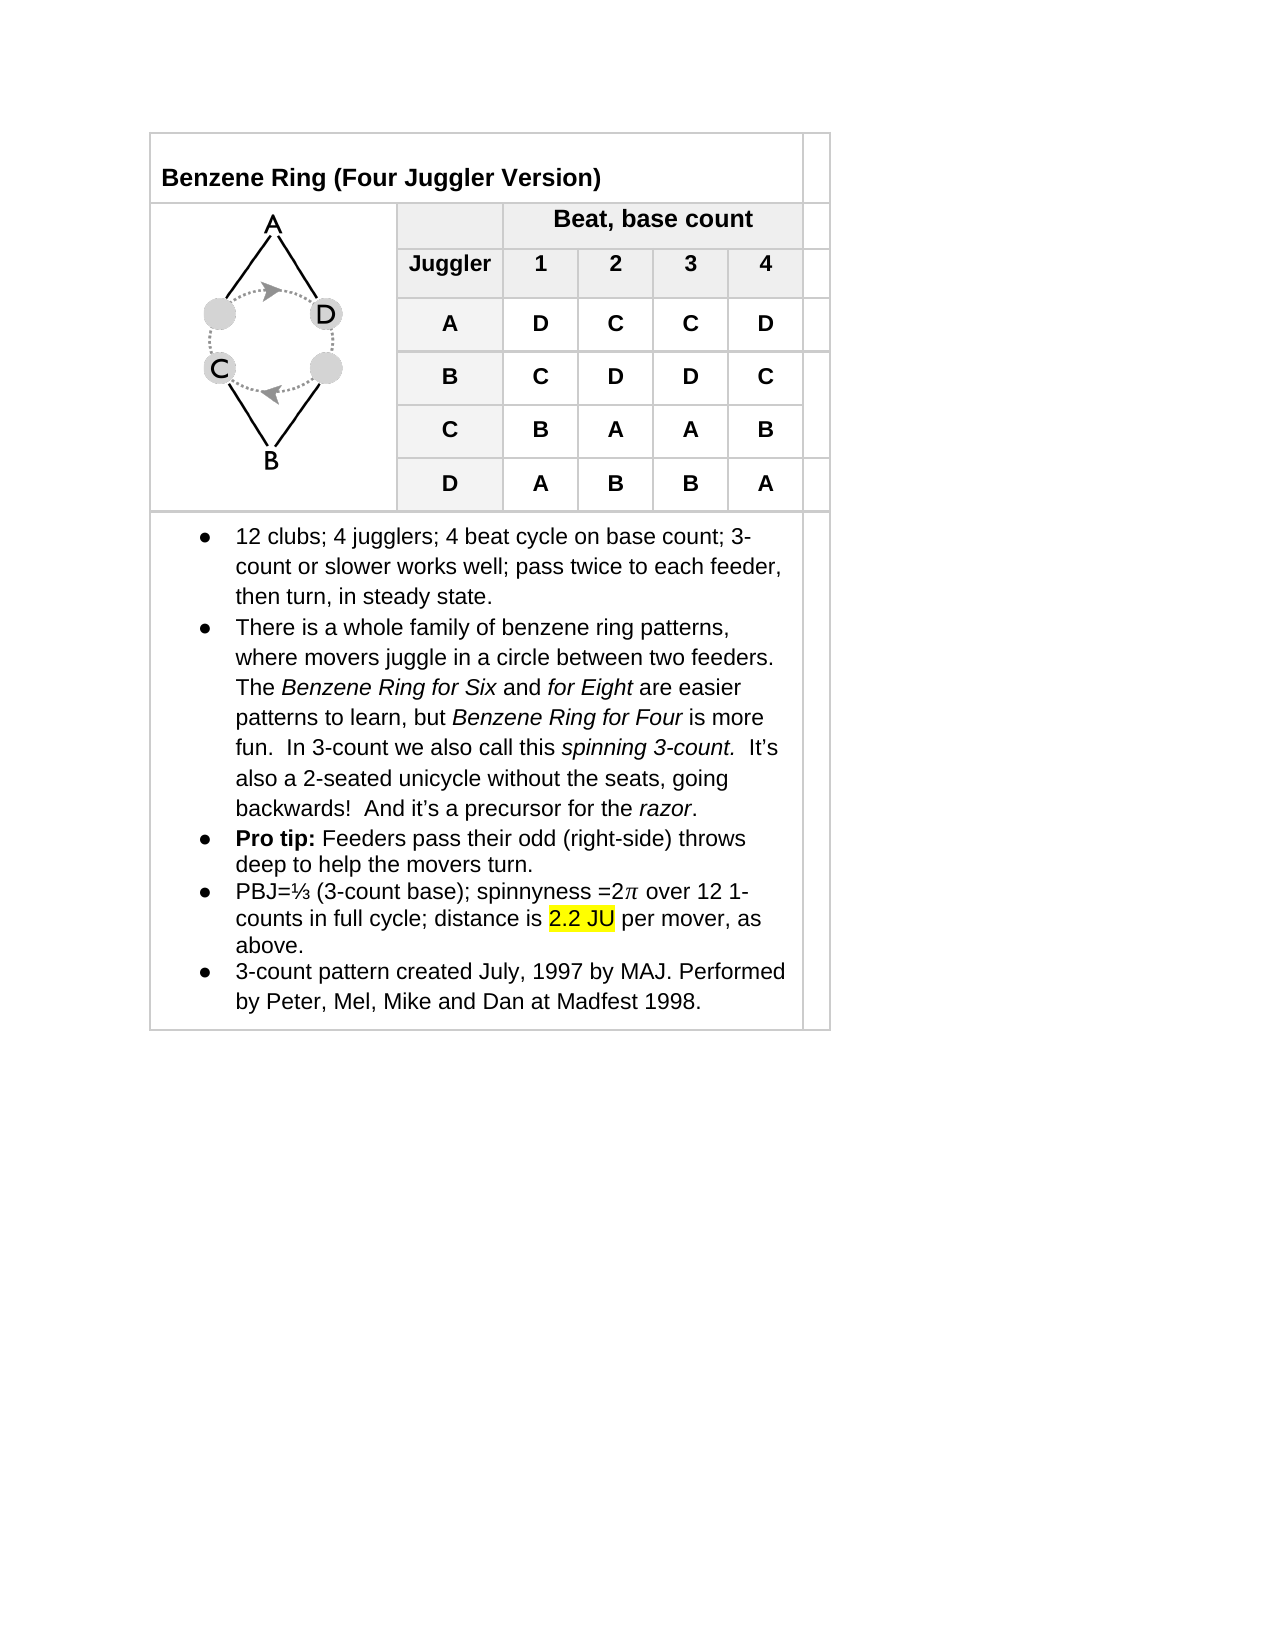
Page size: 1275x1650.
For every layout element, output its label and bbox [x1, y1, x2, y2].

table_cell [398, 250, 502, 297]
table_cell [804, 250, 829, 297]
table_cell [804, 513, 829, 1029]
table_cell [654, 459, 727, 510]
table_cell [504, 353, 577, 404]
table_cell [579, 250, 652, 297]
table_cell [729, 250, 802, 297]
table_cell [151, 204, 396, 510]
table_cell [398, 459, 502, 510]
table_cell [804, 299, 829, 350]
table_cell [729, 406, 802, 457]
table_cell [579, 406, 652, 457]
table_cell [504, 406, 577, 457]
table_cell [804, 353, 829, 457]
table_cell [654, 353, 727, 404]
picture [203, 204, 343, 479]
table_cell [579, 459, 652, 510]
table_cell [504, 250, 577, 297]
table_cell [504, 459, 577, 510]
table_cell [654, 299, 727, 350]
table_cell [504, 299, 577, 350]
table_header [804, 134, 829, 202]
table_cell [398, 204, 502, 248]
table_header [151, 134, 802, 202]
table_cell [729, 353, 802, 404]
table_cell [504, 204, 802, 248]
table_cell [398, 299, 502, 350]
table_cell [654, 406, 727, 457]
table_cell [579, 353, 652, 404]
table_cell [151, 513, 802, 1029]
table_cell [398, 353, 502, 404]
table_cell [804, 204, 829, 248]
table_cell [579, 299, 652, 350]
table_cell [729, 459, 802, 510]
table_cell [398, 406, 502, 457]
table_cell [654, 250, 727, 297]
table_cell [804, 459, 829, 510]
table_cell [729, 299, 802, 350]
